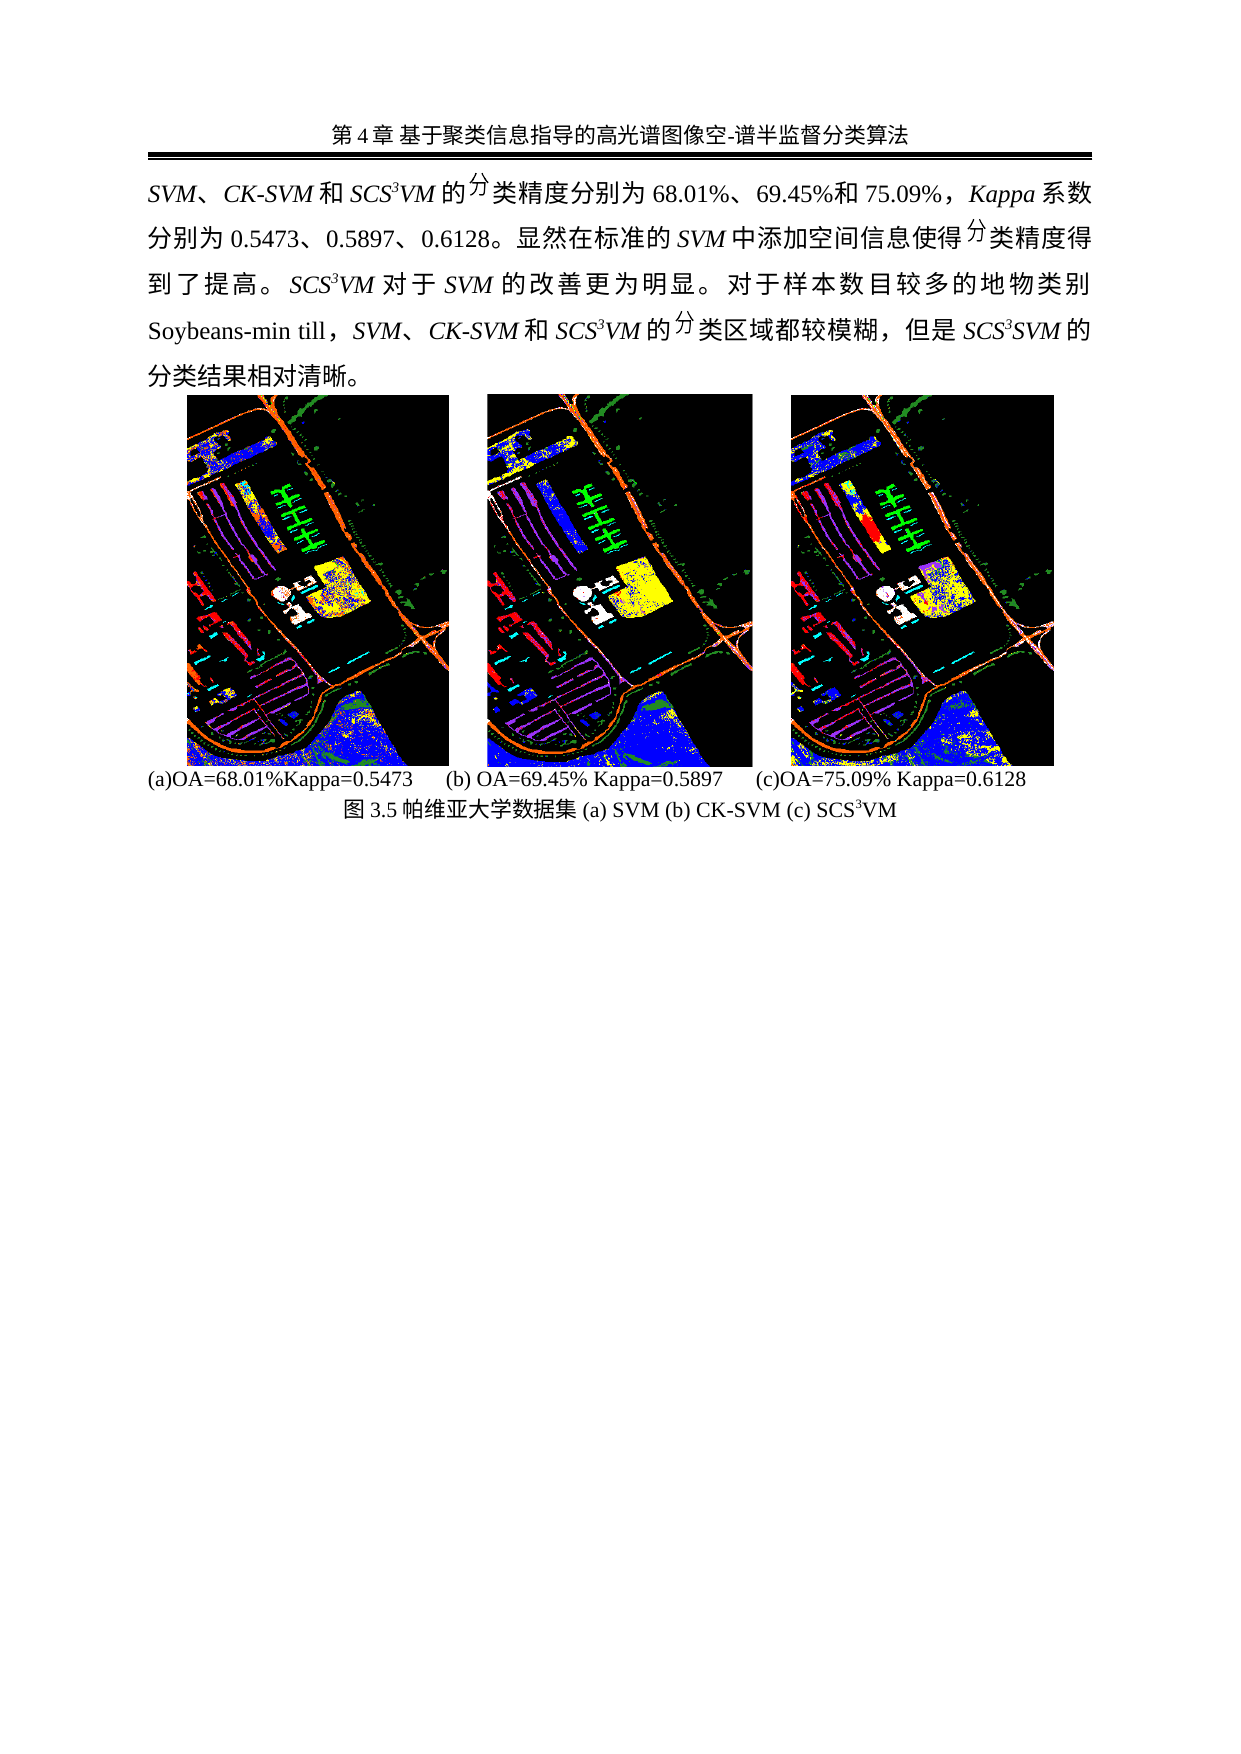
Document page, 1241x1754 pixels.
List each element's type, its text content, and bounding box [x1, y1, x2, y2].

text (a)OA=68.01%Kappa=0.5473 (b) OA=69.45% Kappa=0.5897 (c)OA=75.09% Kappa=0.6128 [148, 766, 1092, 792]
picture [487, 394, 753, 767]
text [148, 165, 1092, 394]
text 图3.5 帕维亚大学数据集 (a) SVM (b) CK-SVM (c) SCS3VM [148, 792, 1092, 823]
